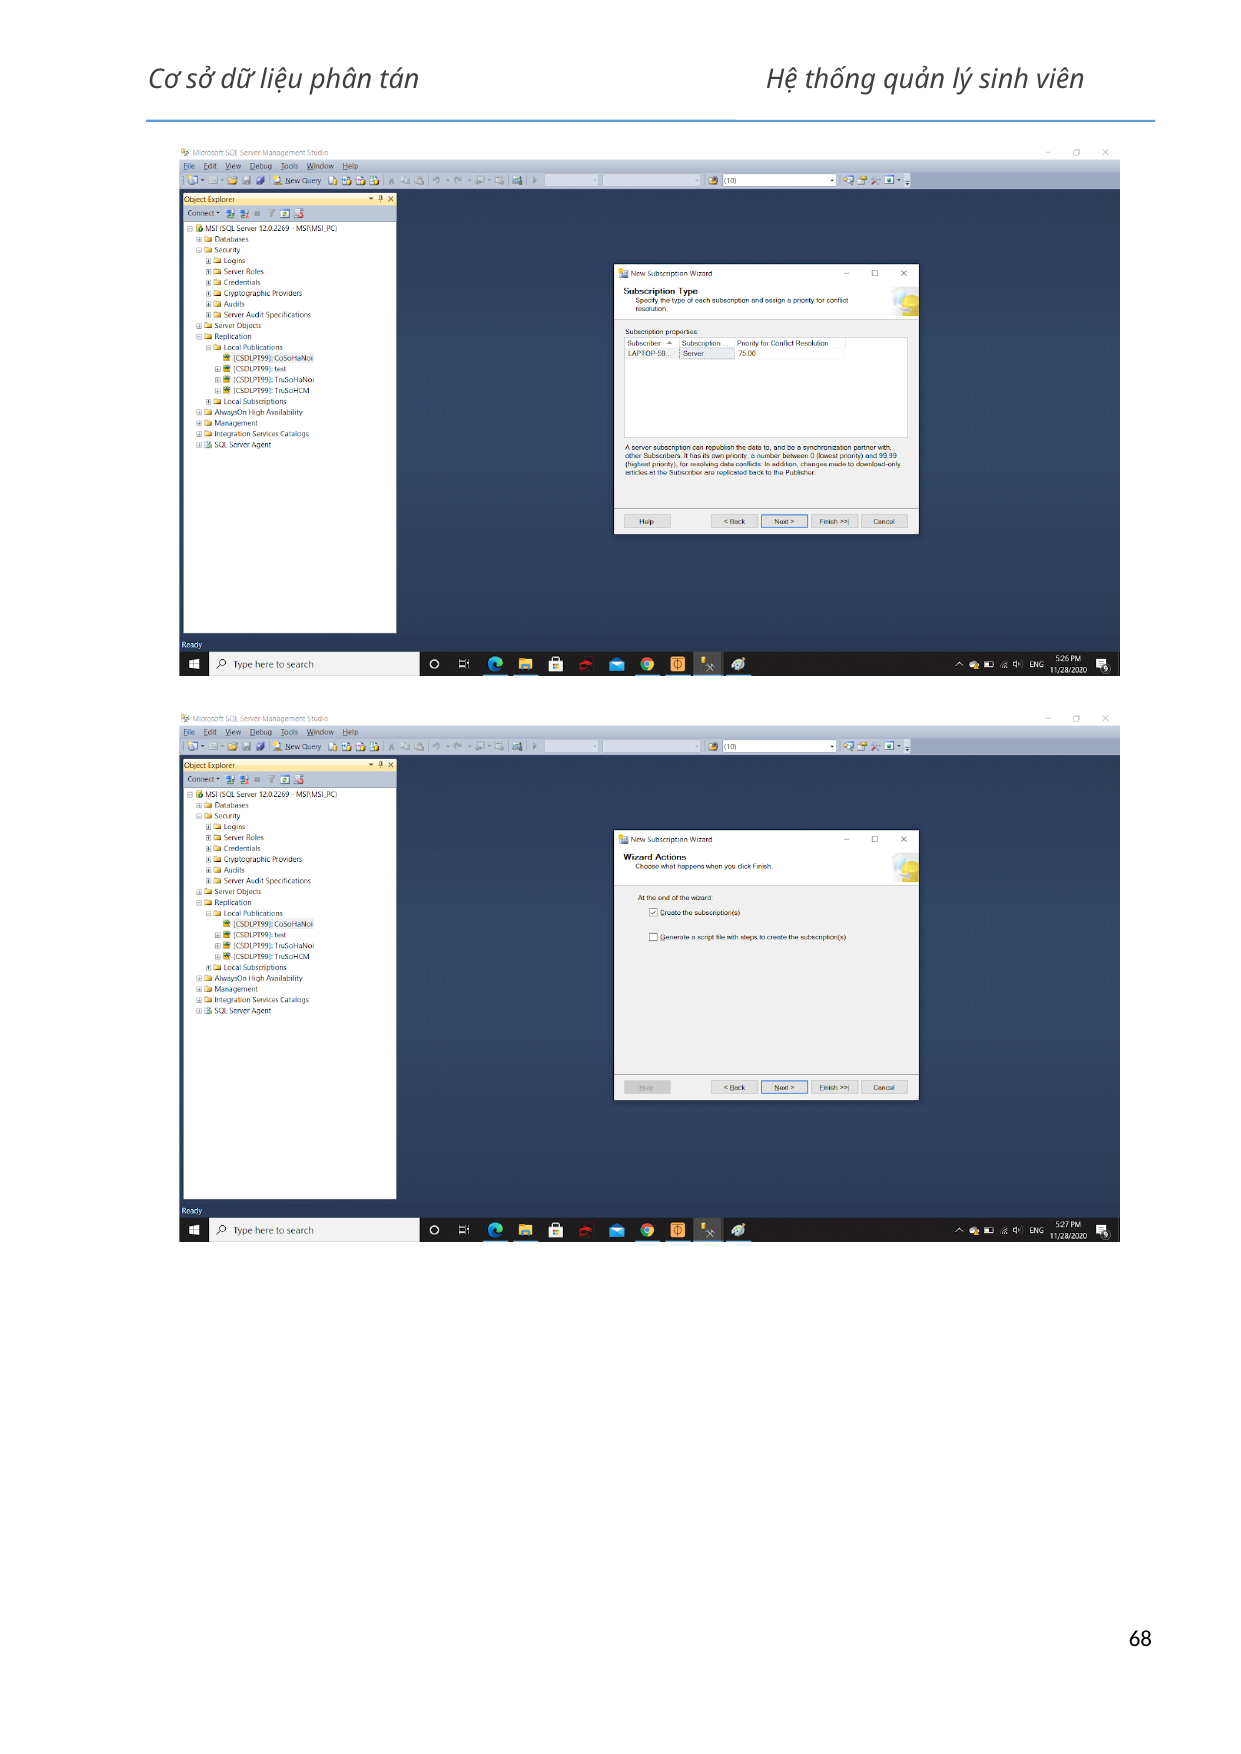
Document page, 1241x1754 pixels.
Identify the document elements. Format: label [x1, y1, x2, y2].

picture [179, 712, 1120, 1242]
picture [179, 146, 1120, 676]
